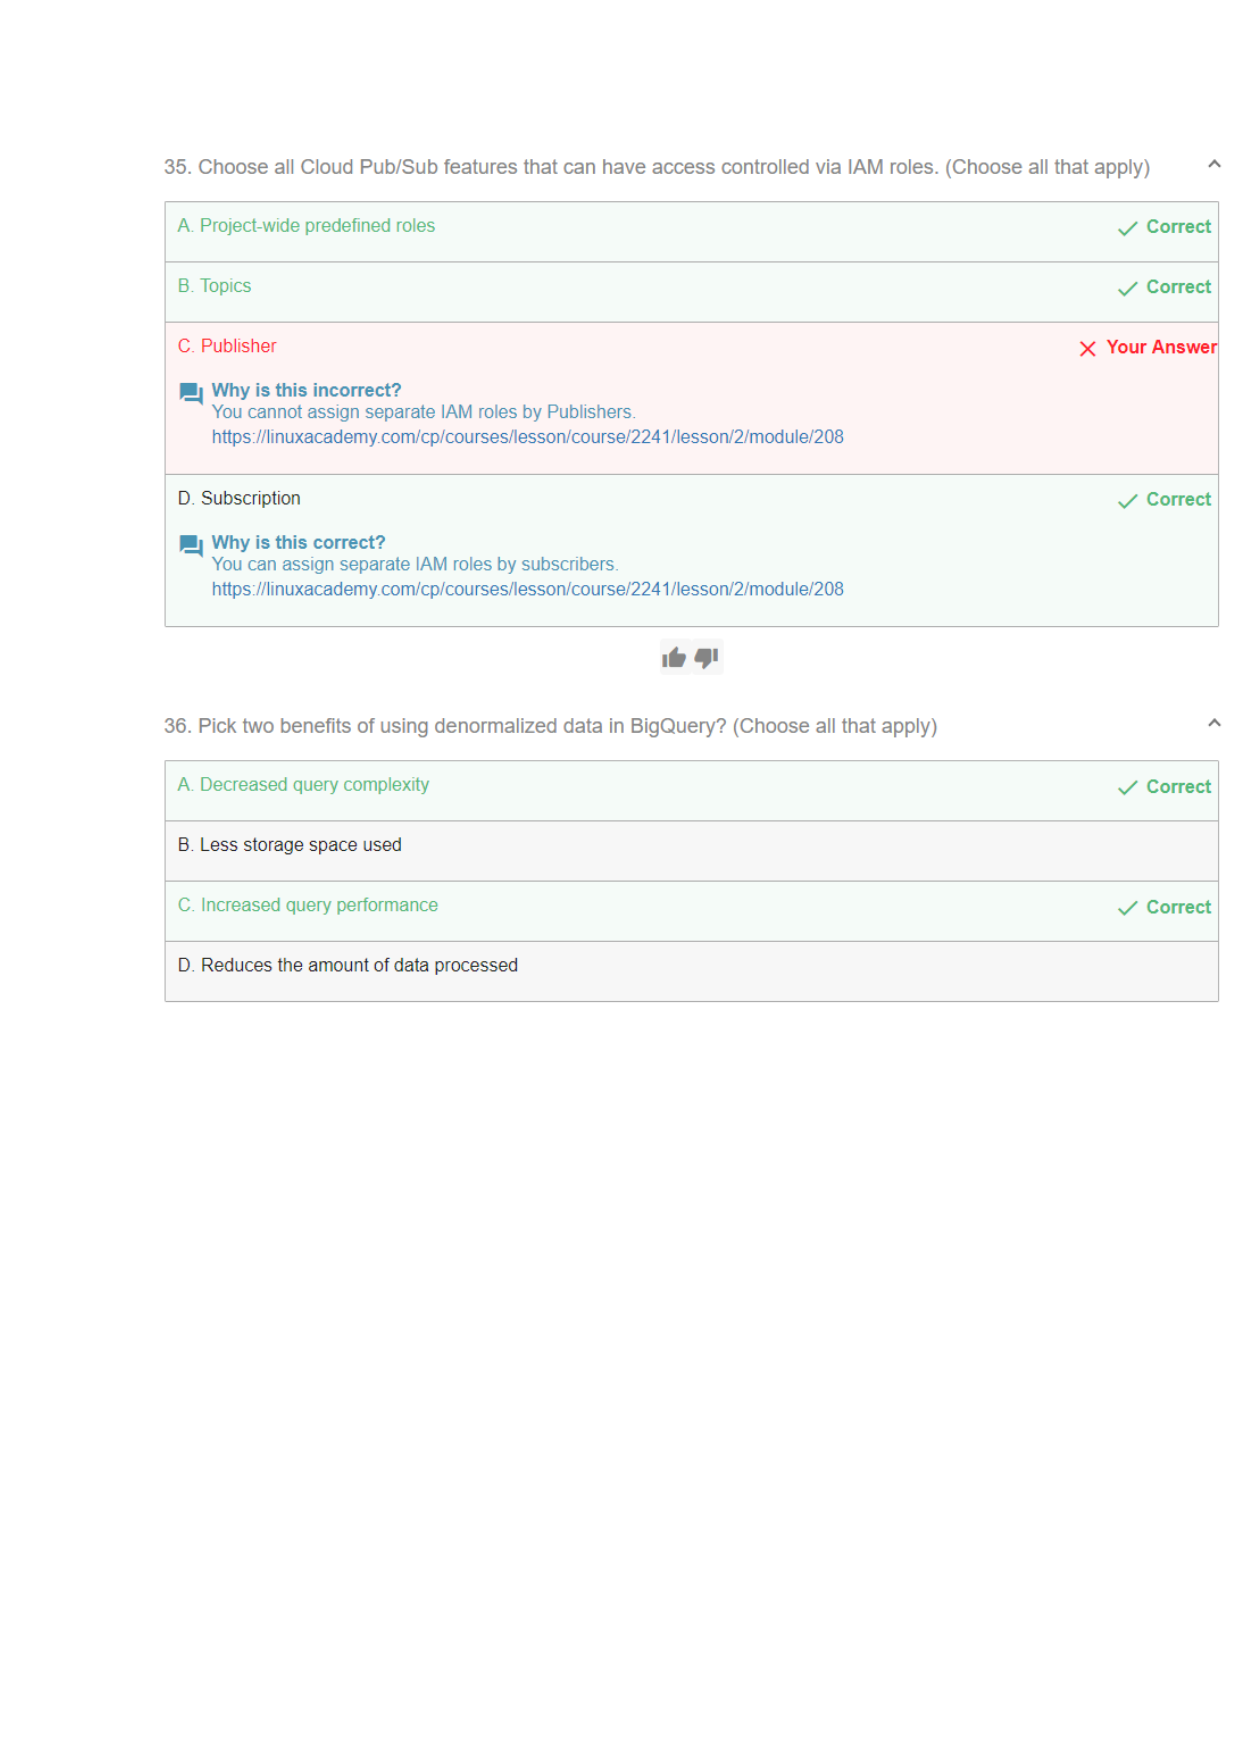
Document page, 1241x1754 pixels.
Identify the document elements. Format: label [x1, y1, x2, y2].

picture [147, 147, 1237, 1013]
